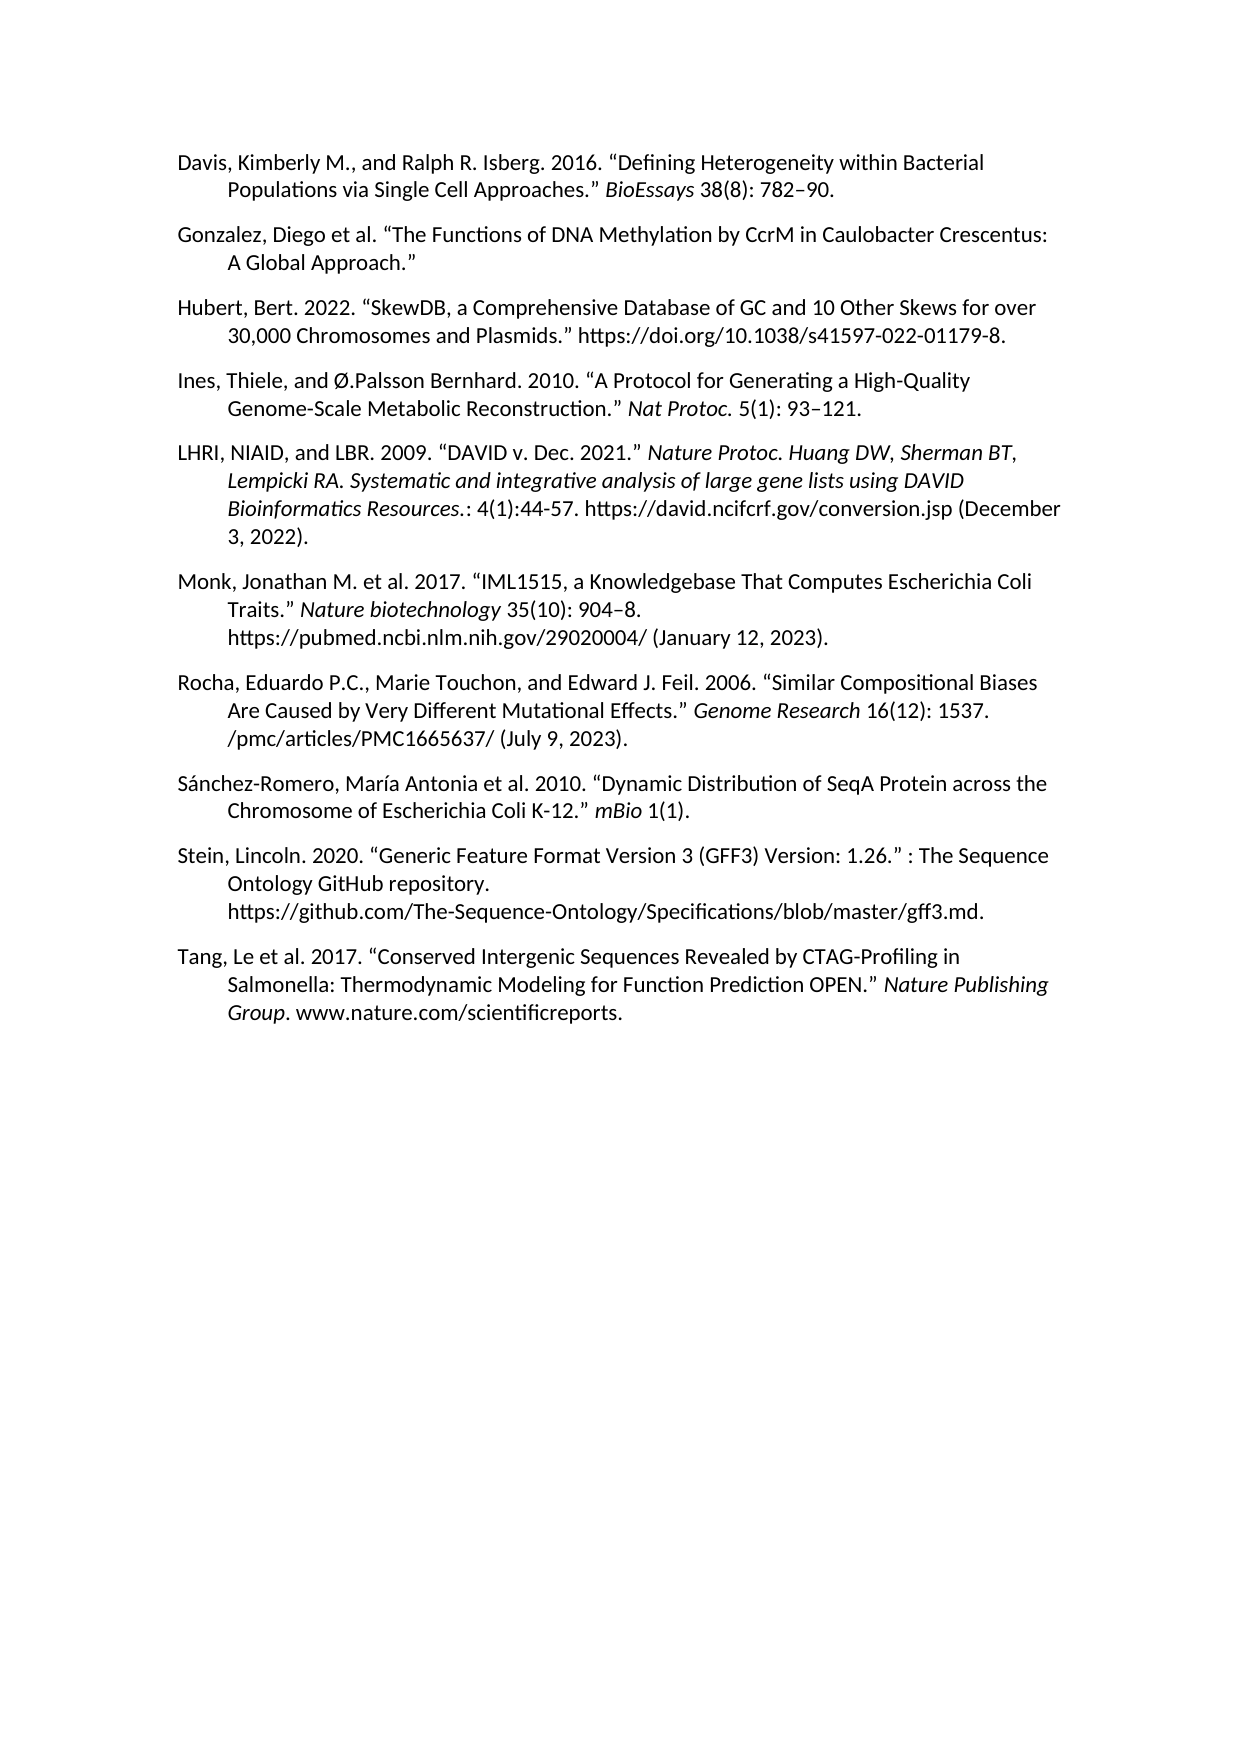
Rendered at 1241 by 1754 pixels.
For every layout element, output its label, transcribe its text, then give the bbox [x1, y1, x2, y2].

text Monk, Jonathan M. et al. 2017. “IML1515, a Knowledgebase That Computes Escherichia Coli Traits.” Nature biotechnology 35(10): 904–8. https://pubmed.ncbi.nlm.nih.gov/29020004/ (January 12, 2023). [177, 567, 1063, 651]
text Tang, Le et al. 2017. “Conserved Intergenic Sequences Revealed by CTAG-Profiling in Salmonella: Thermodynamic Modeling for Function Prediction OPEN.” Nature Publishing Group. www.nature.com/scientificreports. [177, 942, 1063, 1026]
text LHRI, NIAID, and LBR. 2009. “DAVID v. Dec. 2021.” Nature Protoc. Huang DW, Sherman BT, Lempicki RA. Systematic and integrative analysis of large gene lists using DAVID Bioinformatics Resources.: 4(1):44-57. https://david.ncifcrf.gov/conversion.jsp (December 3, 2022). [177, 438, 1063, 551]
text Gonzalez, Diego et al. “The Functions of DNA Methylation by CcrM in Caulobacter Crescentus: A Global Approach.” [177, 220, 1063, 276]
text Sánchez-Romero, María Antonia et al. 2010. “Dynamic Distribution of SeqA Protein across the Chromosome of Escherichia Coli K-12.” mBio 1(1). [177, 769, 1063, 825]
text Rocha, Eduardo P.C., Marie Touchon, and Edward J. Feil. 2006. “Similar Compositional Biases Are Caused by Very Different Mutational Effects.” Genome Research 16(12): 1537. /pmc/articles/PMC1665637/ (July 9, 2023). [177, 668, 1063, 752]
text Stein, Lincoln. 2020. “Generic Feature Format Version 3 (GFF3) Version: 1.26.” : The Sequence Ontology GitHub repository. https://github.com/The-Sequence-Ontology/Specifications/blob/master/gff3.md. [177, 841, 1063, 925]
text Hubert, Bert. 2022. “SkewDB, a Comprehensive Database of GC and 10 Other Skews for over 30,000 Chromosomes and Plasmids.” https://doi.org/10.1038/s41597-022-01179-8. [177, 293, 1063, 349]
text Ines, Thiele, and Ø.Palsson Bernhard. 2010. “A Protocol for Generating a High-Quality Genome-Scale Metabolic Reconstruction.” Nat Protoc. 5(1): 93–121. [177, 366, 1063, 422]
text Davis, Kimberly M., and Ralph R. Isberg. 2016. “Defining Heterogeneity within Bacterial Populations via Single Cell Approaches.” BioEssays 38(8): 782–90. [177, 148, 1063, 204]
